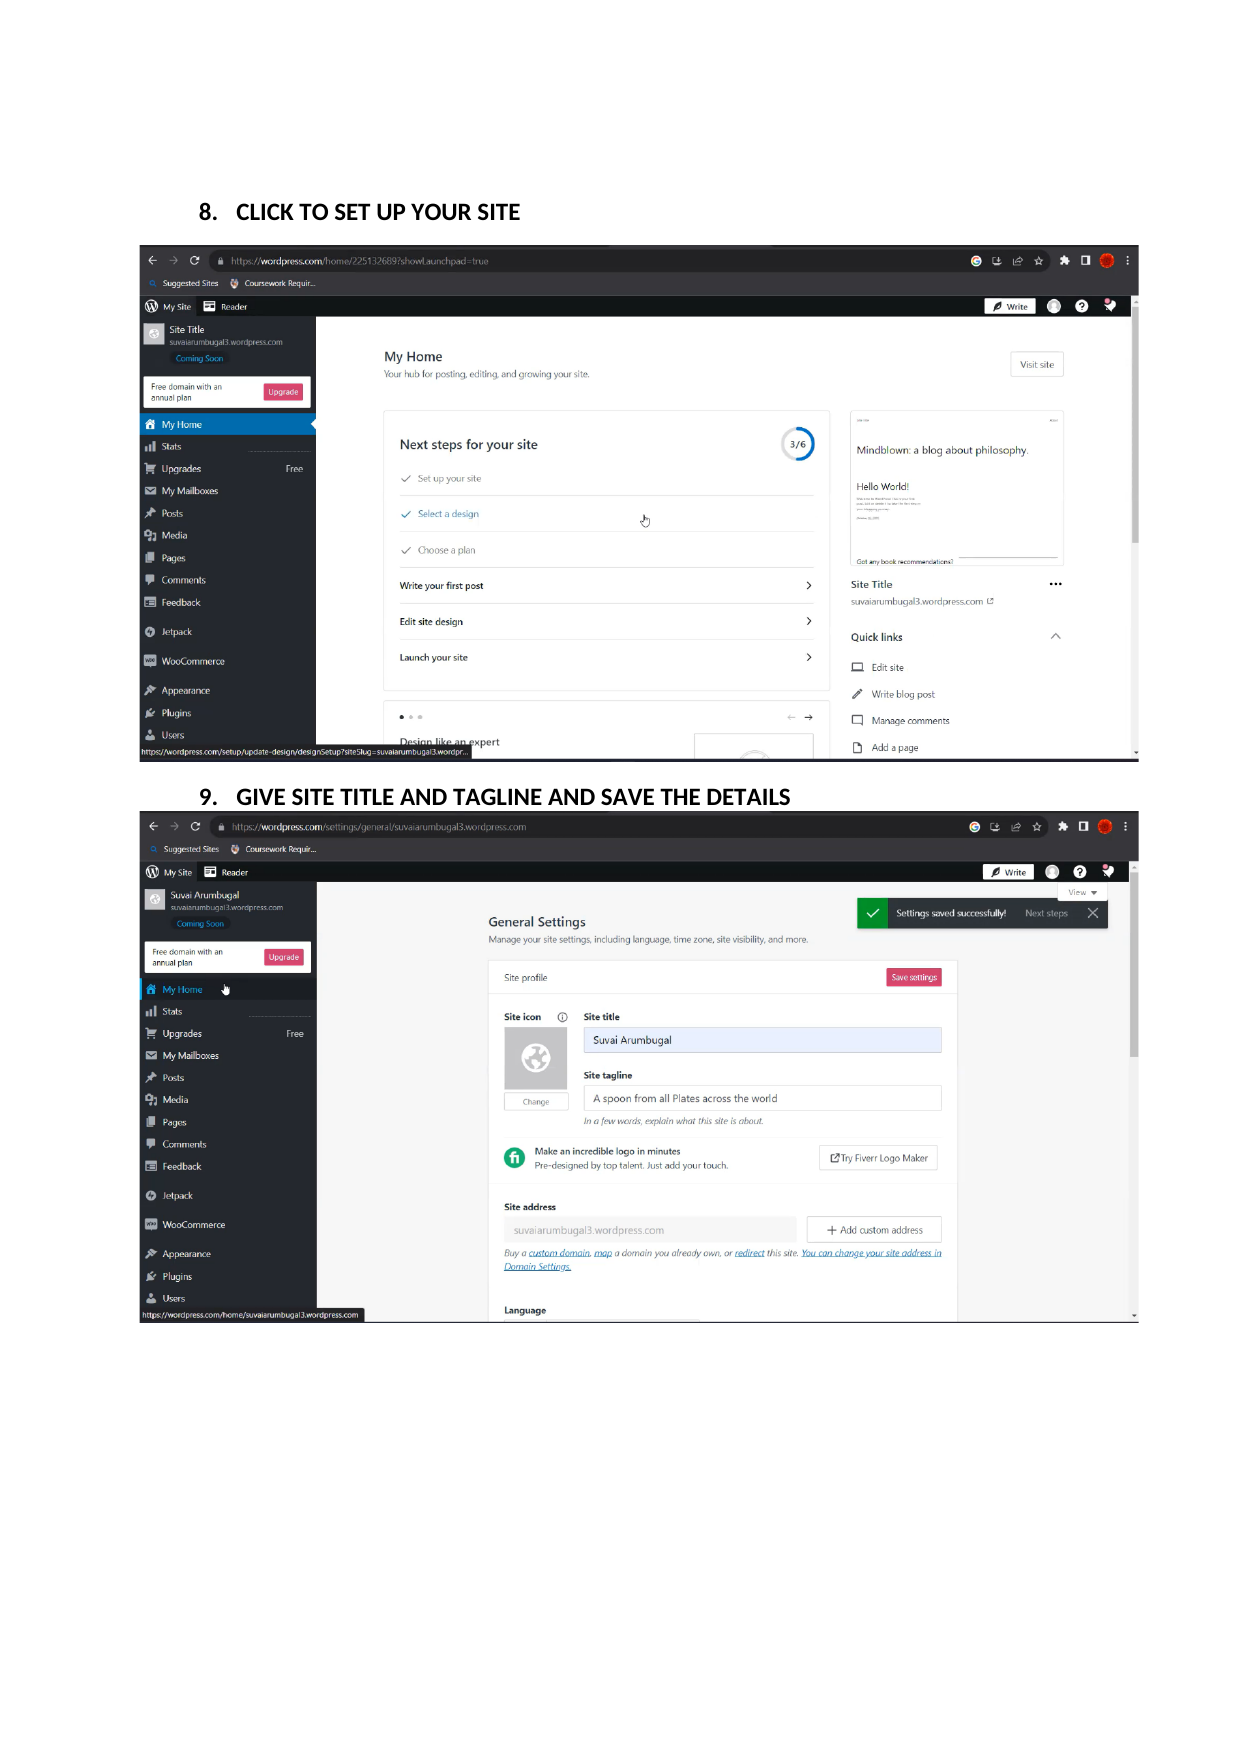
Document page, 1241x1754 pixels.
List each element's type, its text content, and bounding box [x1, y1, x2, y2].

list CLICK TO SET UP YOUR SITE [199, 196, 1138, 226]
picture [139, 245, 1139, 762]
list GIVE SITE TITLE AND TAGLINE AND SAVE THE DETAILS [199, 781, 1138, 811]
picture [139, 811, 1139, 1323]
